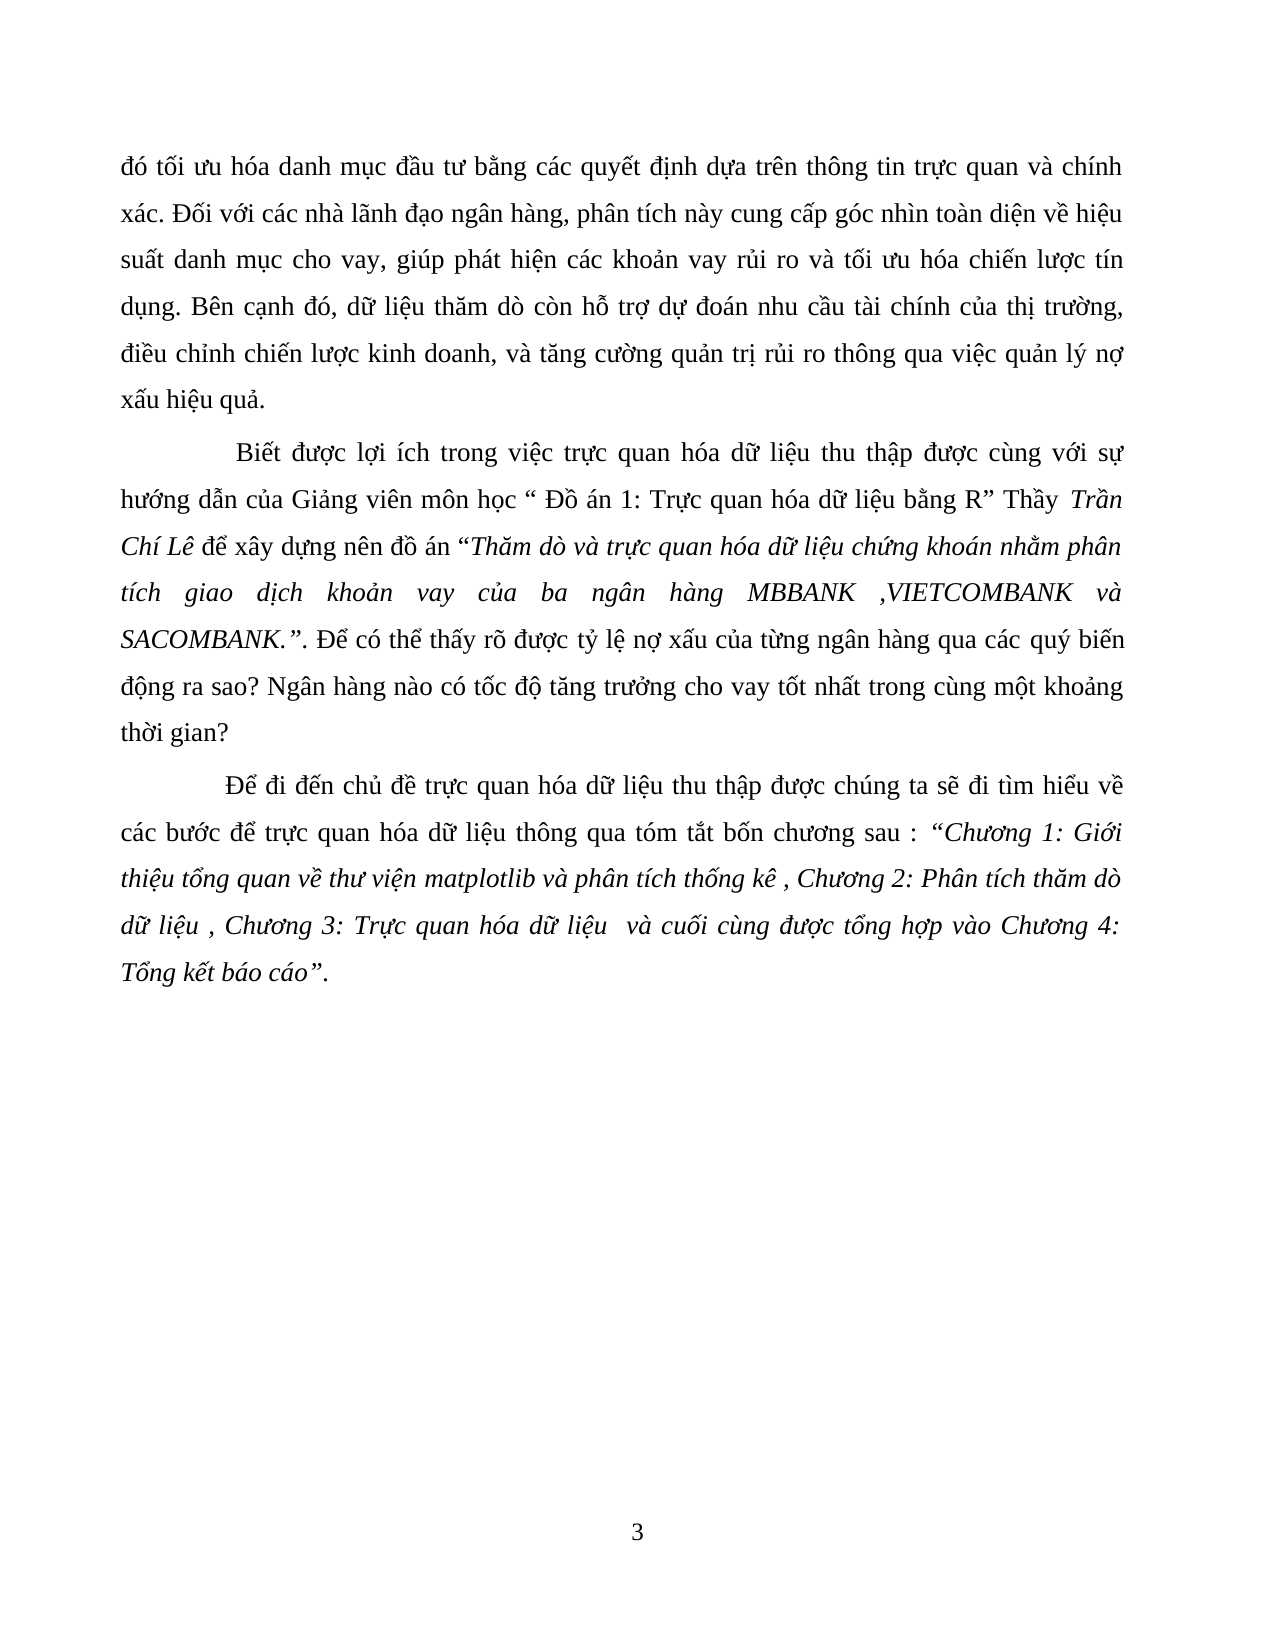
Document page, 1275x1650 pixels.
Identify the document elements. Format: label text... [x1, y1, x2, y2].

text Biết được lợi ích trong việc trực quan hóa dữ liệu thu thập được cùng với sự hướng dẫn của Giảng viên môn học “ Đồ án 1: Trực quan hóa dữ liệu bằng R” Thầy Trần Chí Lê để xây dựng nên đồ án “Thăm dò và trực quan hóa dữ liệu chứng khoán nhằm phân tích giao dịch khoản vay của ba ngân hàng MBBANK ,VIETCOMBANK và SACOMBANK.”. Để có thể thấy rõ được tỷ lệ nợ xấu của từng ngân hàng qua các quý biến động ra sao? Ngân hàng nào có tốc độ tăng trưởng cho vay tốt nhất trong cùng một khoảng thời gian? [120, 436, 1125, 747]
text Để đi đến chủ đề trực quan hóa dữ liệu thu thập được chúng ta sẽ đi tìm hiểu về các bước để trực quan hóa dữ liệu thông qua tóm tắt bốn chương sau : “Chương 1: Giới thiệu tổng quan về thư viện matplotlib và phân tích thống kê , Chương 2: Phân tích thăm dò dữ liệu , Chương 3: Trực quan hóa dữ liệu và cuối cùng được tổng hợp vào Chương 4: Tổng kết báo cáo”. [120, 769, 1125, 987]
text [120, 150, 1125, 414]
